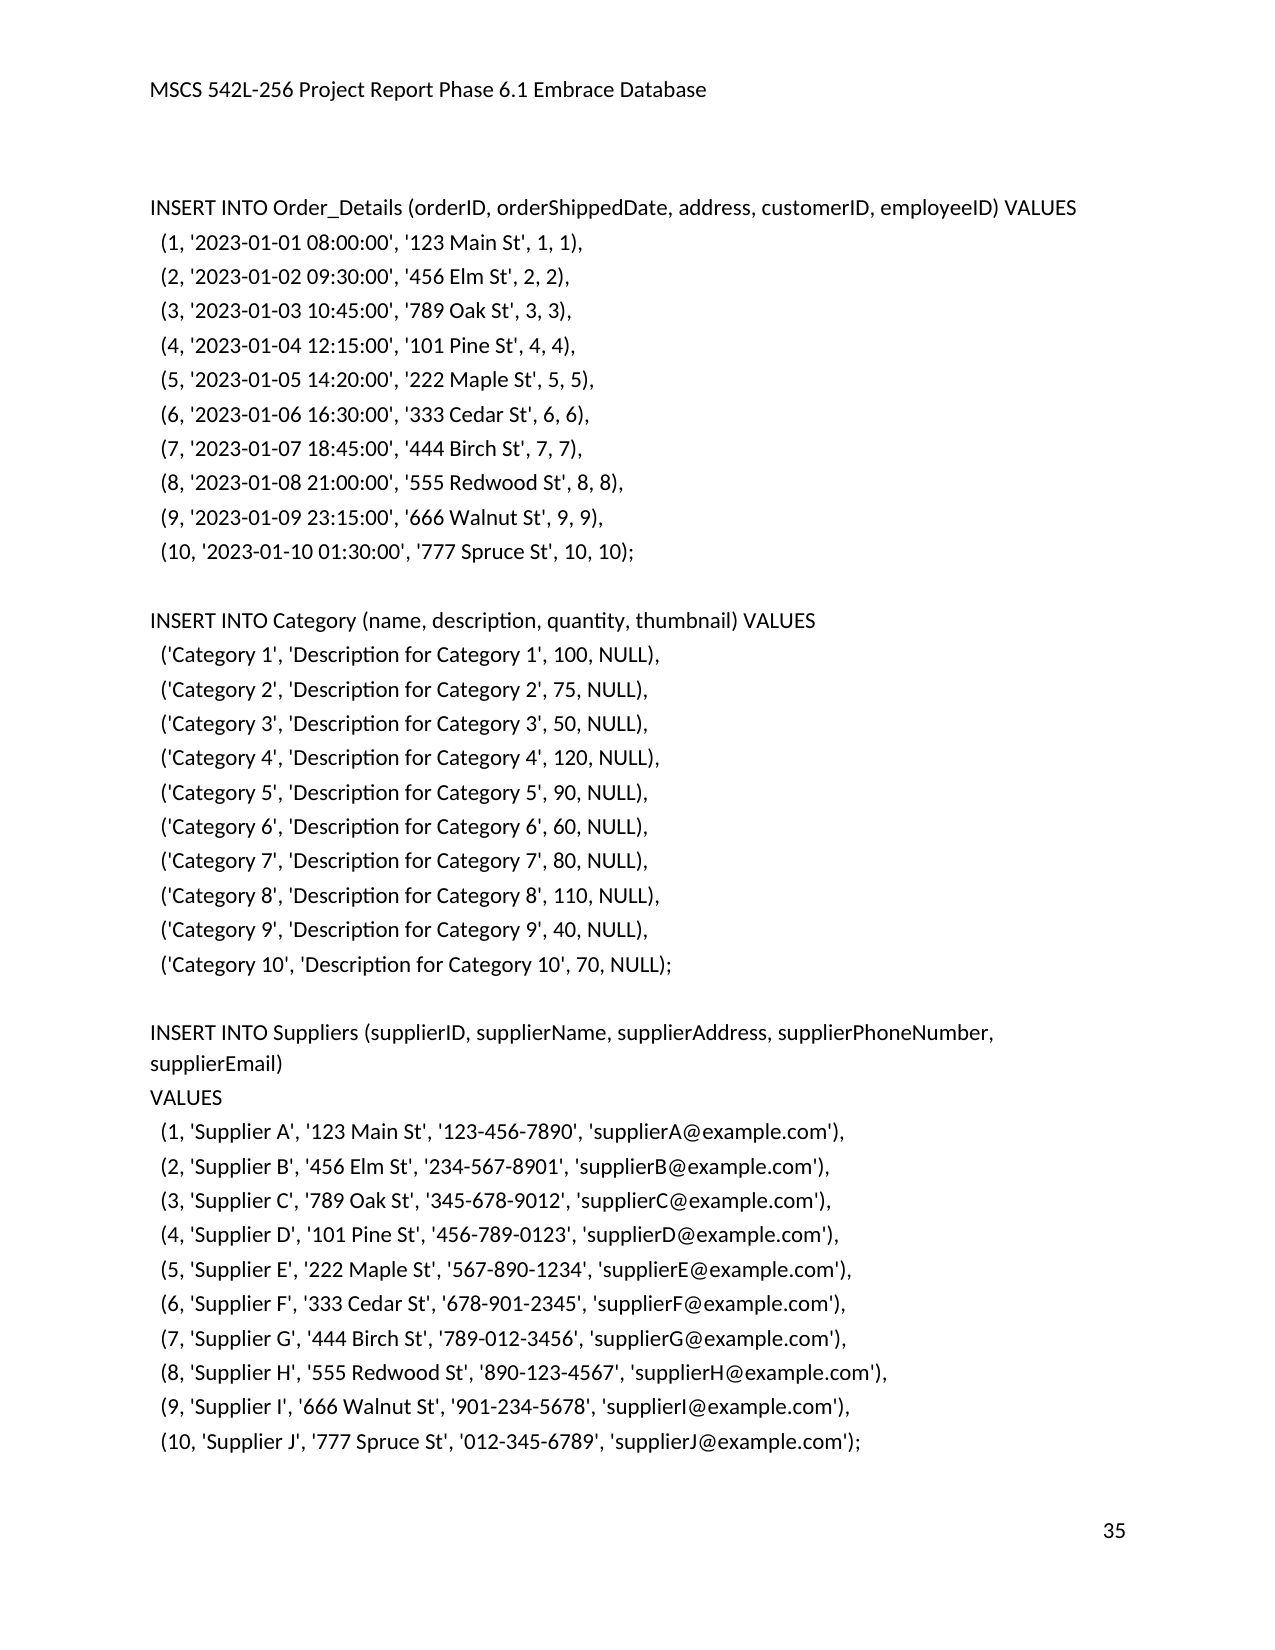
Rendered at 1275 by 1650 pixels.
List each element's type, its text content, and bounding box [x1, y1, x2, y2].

text (2, 'Supplier B', '456 Elm St', '234-567-8901', 'supplierB@example.com'), [150, 1152, 1125, 1180]
text (9, '2023-01-09 23:15:00', '666 Walnut St', 9, 9), [150, 503, 1125, 531]
text ('Category 6', 'Description for Category 6', 60, NULL), [150, 812, 1125, 840]
text (7, 'Supplier G', '444 Birch St', '789-012-3456', 'supplierG@example.com'), [150, 1324, 1125, 1352]
text (10, 'Supplier J', '777 Spruce St', '012-345-6789', 'supplierJ@example.com'); [150, 1427, 1125, 1455]
text (9, 'Supplier I', '666 Walnut St', '901-234-5678', 'supplierI@example.com'), [150, 1392, 1125, 1420]
text (5, 'Supplier E', '222 Maple St', '567-890-1234', 'supplierE@example.com'), [150, 1255, 1125, 1283]
text VALUES [150, 1083, 1125, 1111]
text (1, 'Supplier A', '123 Main St', '123-456-7890', 'supplierA@example.com'), [150, 1117, 1125, 1145]
text INSERT INTO Order_Details (orderID, orderShippedDate, address, customerID, employeeID) VALUES [150, 193, 1125, 221]
text (3, '2023-01-03 10:45:00', '789 Oak St', 3, 3), [150, 297, 1125, 324]
text ('Category 2', 'Description for Category 2', 75, NULL), [150, 675, 1125, 703]
text ('Category 8', 'Description for Category 8', 110, NULL), [150, 881, 1125, 909]
text (2, '2023-01-02 09:30:00', '456 Elm St', 2, 2), [150, 262, 1125, 290]
text (6, 'Supplier F', '333 Cedar St', '678-901-2345', 'supplierF@example.com'), [150, 1289, 1125, 1317]
text ('Category 9', 'Description for Category 9', 40, NULL), [150, 915, 1125, 943]
text ('Category 10', 'Description for Category 10', 70, NULL); [150, 950, 1125, 978]
text (8, 'Supplier H', '555 Redwood St', '890-123-4567', 'supplierH@example.com'), [150, 1358, 1125, 1386]
text ('Category 7', 'Description for Category 7', 80, NULL), [150, 847, 1125, 874]
text ('Category 5', 'Description for Category 5', 90, NULL), [150, 778, 1125, 806]
text ('Category 3', 'Description for Category 3', 50, NULL), [150, 709, 1125, 737]
text (4, '2023-01-04 12:15:00', '101 Pine St', 4, 4), [150, 331, 1125, 359]
text (4, 'Supplier D', '101 Pine St', '456-789-0123', 'supplierD@example.com'), [150, 1221, 1125, 1248]
text (10, '2023-01-10 01:30:00', '777 Spruce St', 10, 10); [150, 537, 1125, 565]
text (7, '2023-01-07 18:45:00', '444 Birch St', 7, 7), [150, 434, 1125, 462]
text ('Category 1', 'Description for Category 1', 100, NULL), [150, 640, 1125, 668]
text ('Category 4', 'Description for Category 4', 120, NULL), [150, 743, 1125, 771]
text INSERT INTO Suppliers (supplierID, supplierName, supplierAddress, supplierPhoneNumber, supplierEmail) [150, 1018, 1125, 1077]
text (8, '2023-01-08 21:00:00', '555 Redwood St', 8, 8), [150, 468, 1125, 496]
text (1, '2023-01-01 08:00:00', '123 Main St', 1, 1), [150, 228, 1125, 256]
text (5, '2023-01-05 14:20:00', '222 Maple St', 5, 5), [150, 365, 1125, 393]
text INSERT INTO Category (name, description, quantity, thumbnail) VALUES [150, 606, 1125, 634]
text (3, 'Supplier C', '789 Oak St', '345-678-9012', 'supplierC@example.com'), [150, 1186, 1125, 1214]
text (6, '2023-01-06 16:30:00', '333 Cedar St', 6, 6), [150, 400, 1125, 428]
